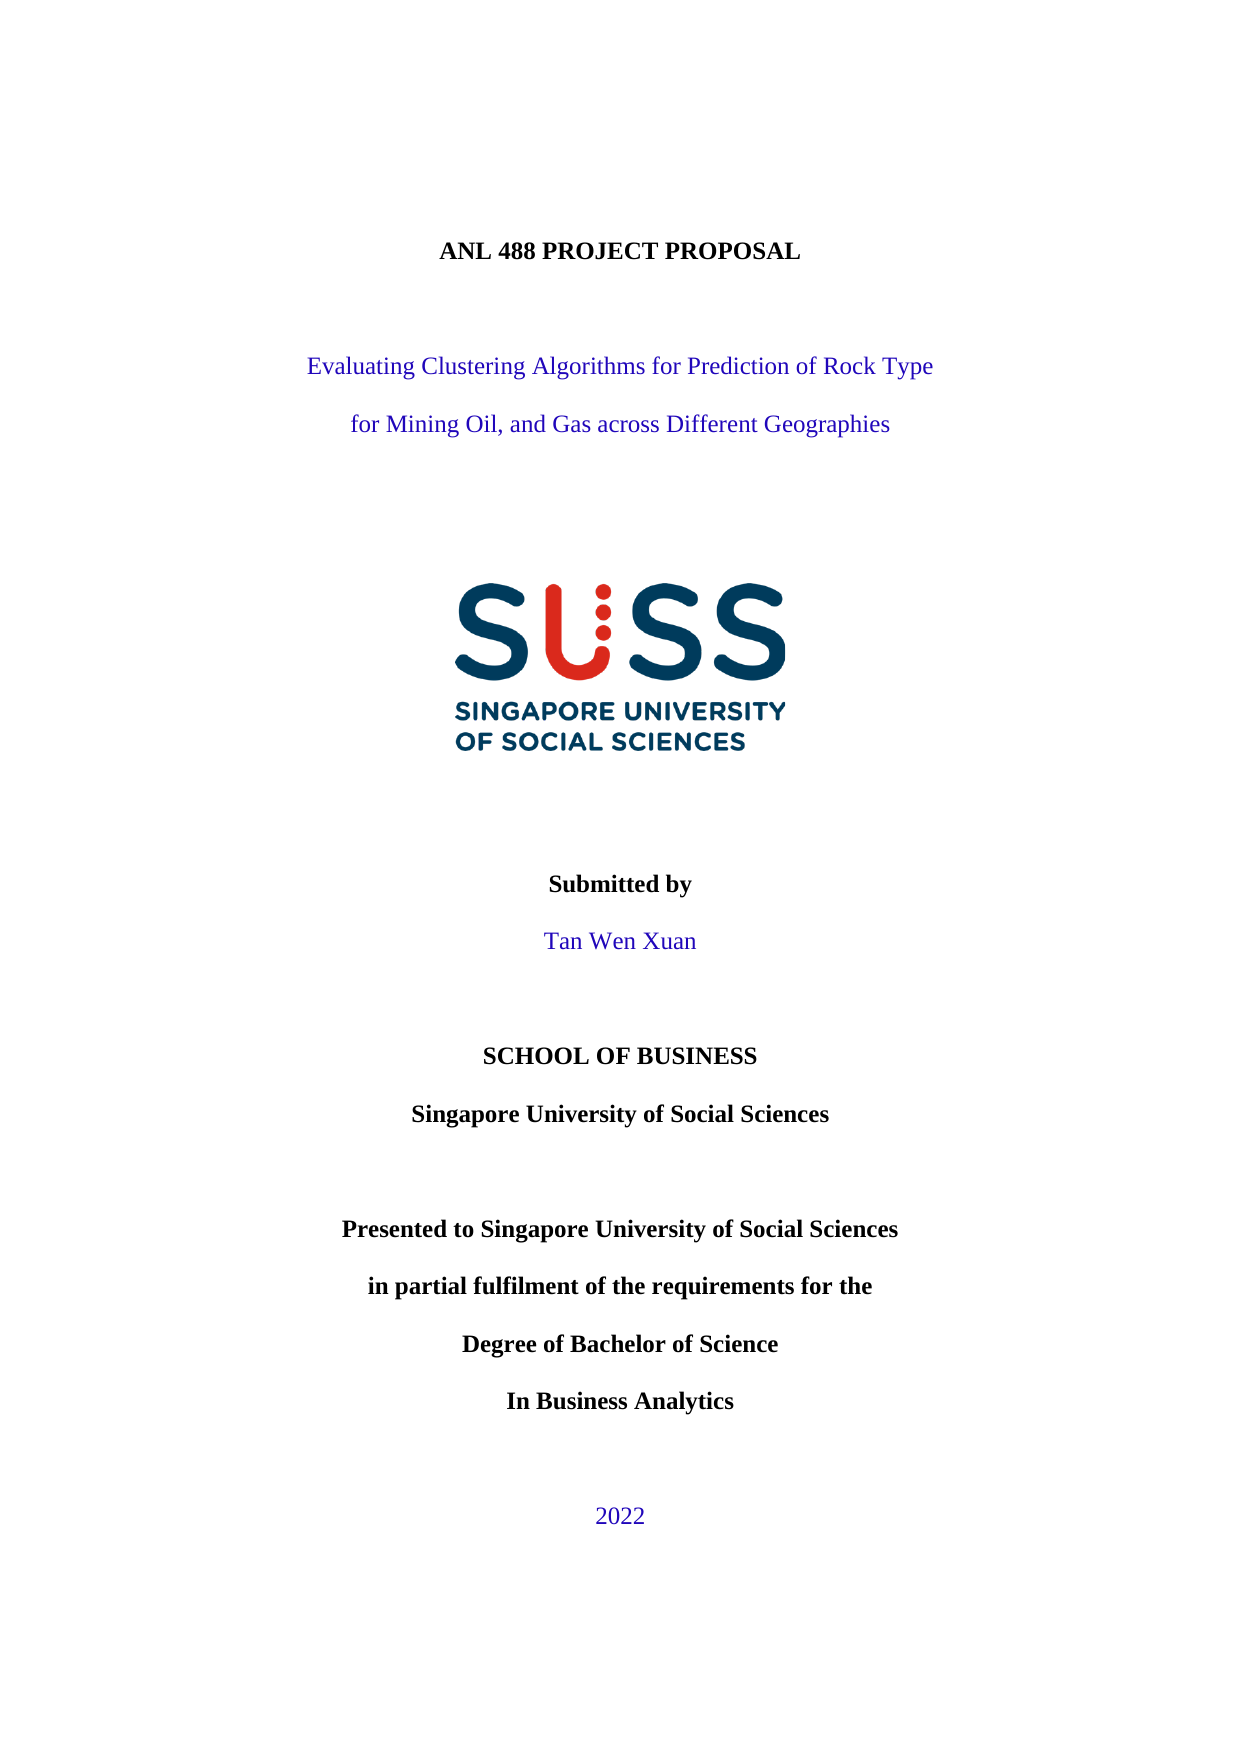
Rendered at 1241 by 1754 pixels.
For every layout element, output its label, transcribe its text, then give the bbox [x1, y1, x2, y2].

text Evaluating Clustering Algorithms for Prediction of Rock Type [150, 351, 1090, 380]
text SCHOOL OF BUSINESS [150, 1041, 1090, 1070]
text In Business Analytics [150, 1386, 1090, 1415]
text 2022 [150, 1501, 1090, 1530]
text Singapore University of Social Sciences [150, 1099, 1090, 1127]
text Degree of Bachelor of Science [150, 1329, 1090, 1357]
text in partial fulfilment of the requirements for the [150, 1271, 1090, 1300]
picture [455, 583, 786, 751]
text Submitted by [150, 869, 1090, 897]
text ANL 488 PROJECT PROPOSAL [150, 236, 1090, 265]
text Tan Wen Xuan [150, 926, 1090, 955]
text Presented to Singapore University of Social Sciences [150, 1214, 1090, 1242]
text for Mining Oil, and Gas across Different Geographies [150, 409, 1090, 437]
